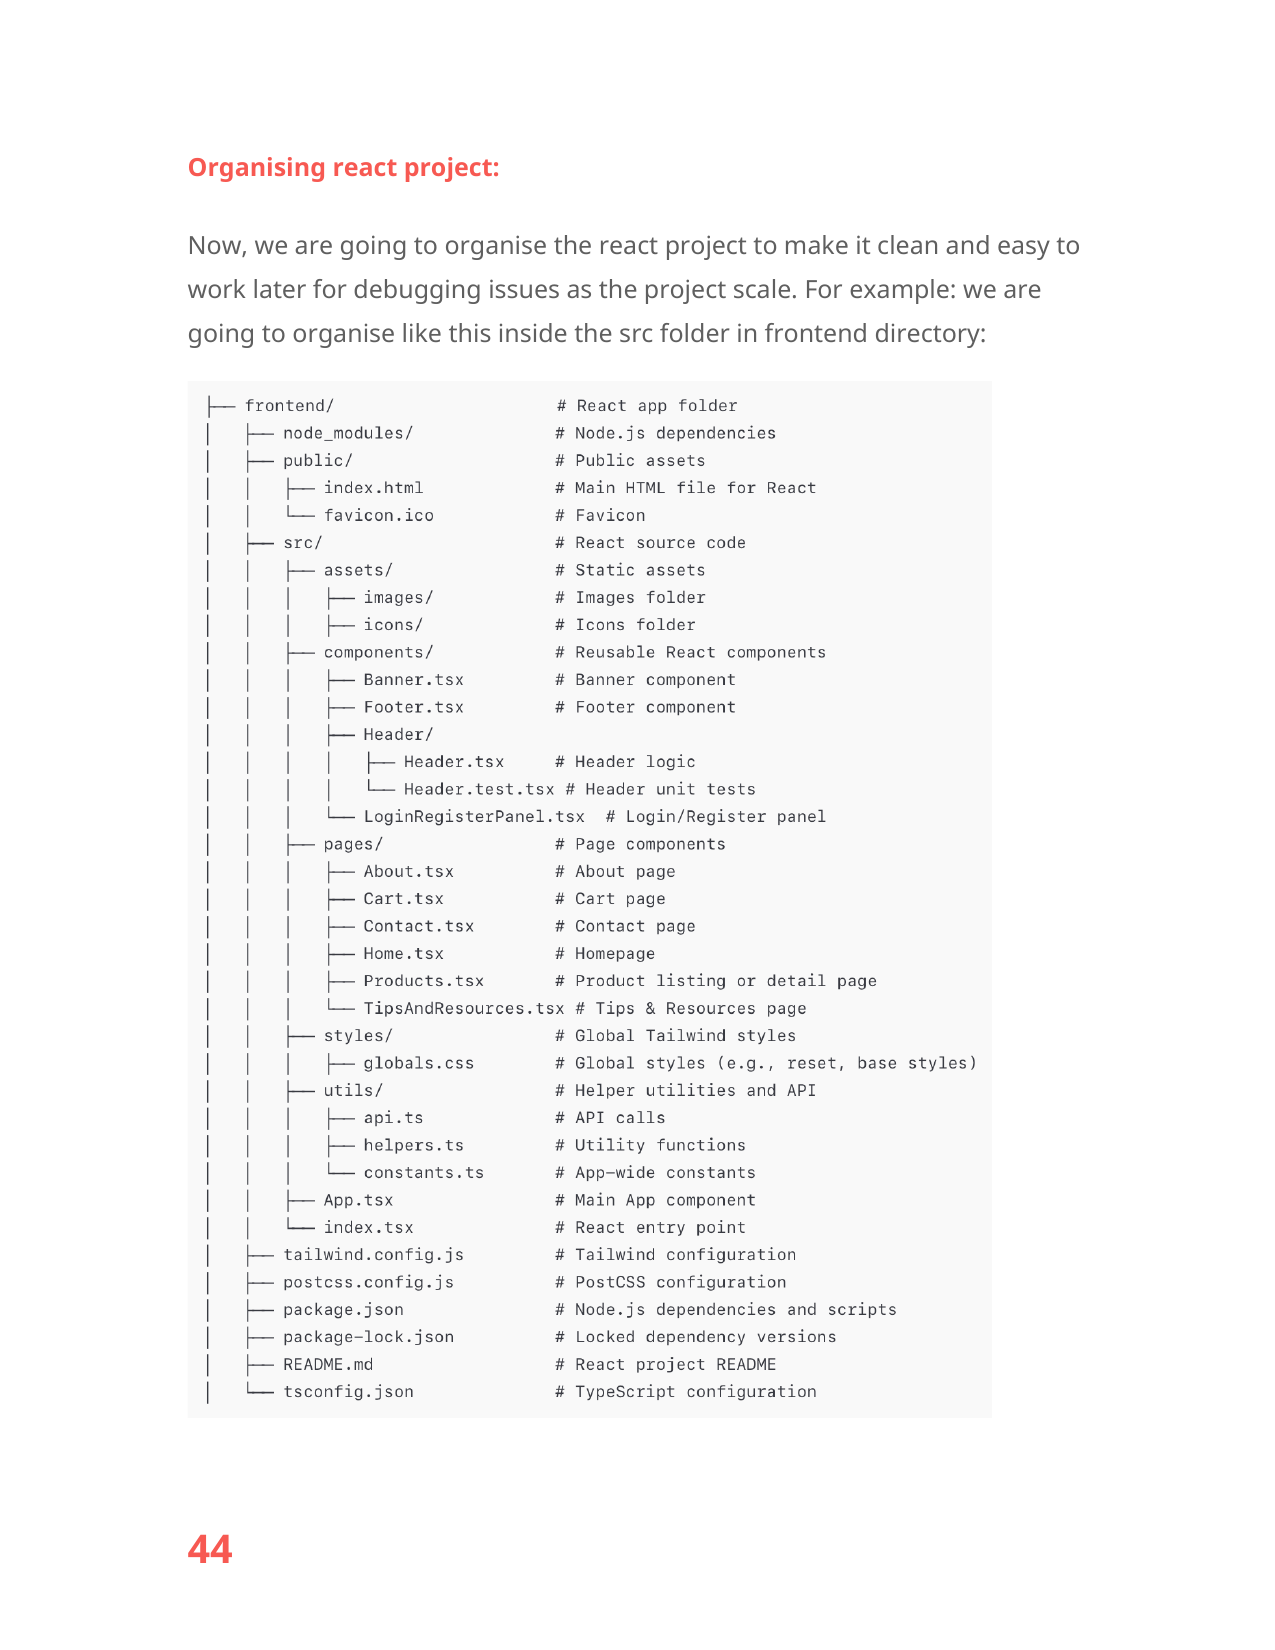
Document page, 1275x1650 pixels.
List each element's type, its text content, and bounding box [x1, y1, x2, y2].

text Now, we are going to organise the react project to make it clean and easy to work later for debugging issues as the project scale. For example: we are going to organise like this inside the src folder in frontend directory: [187, 227, 1087, 350]
subtitle Organising react project: [187, 150, 1087, 184]
picture [187, 381, 992, 1418]
